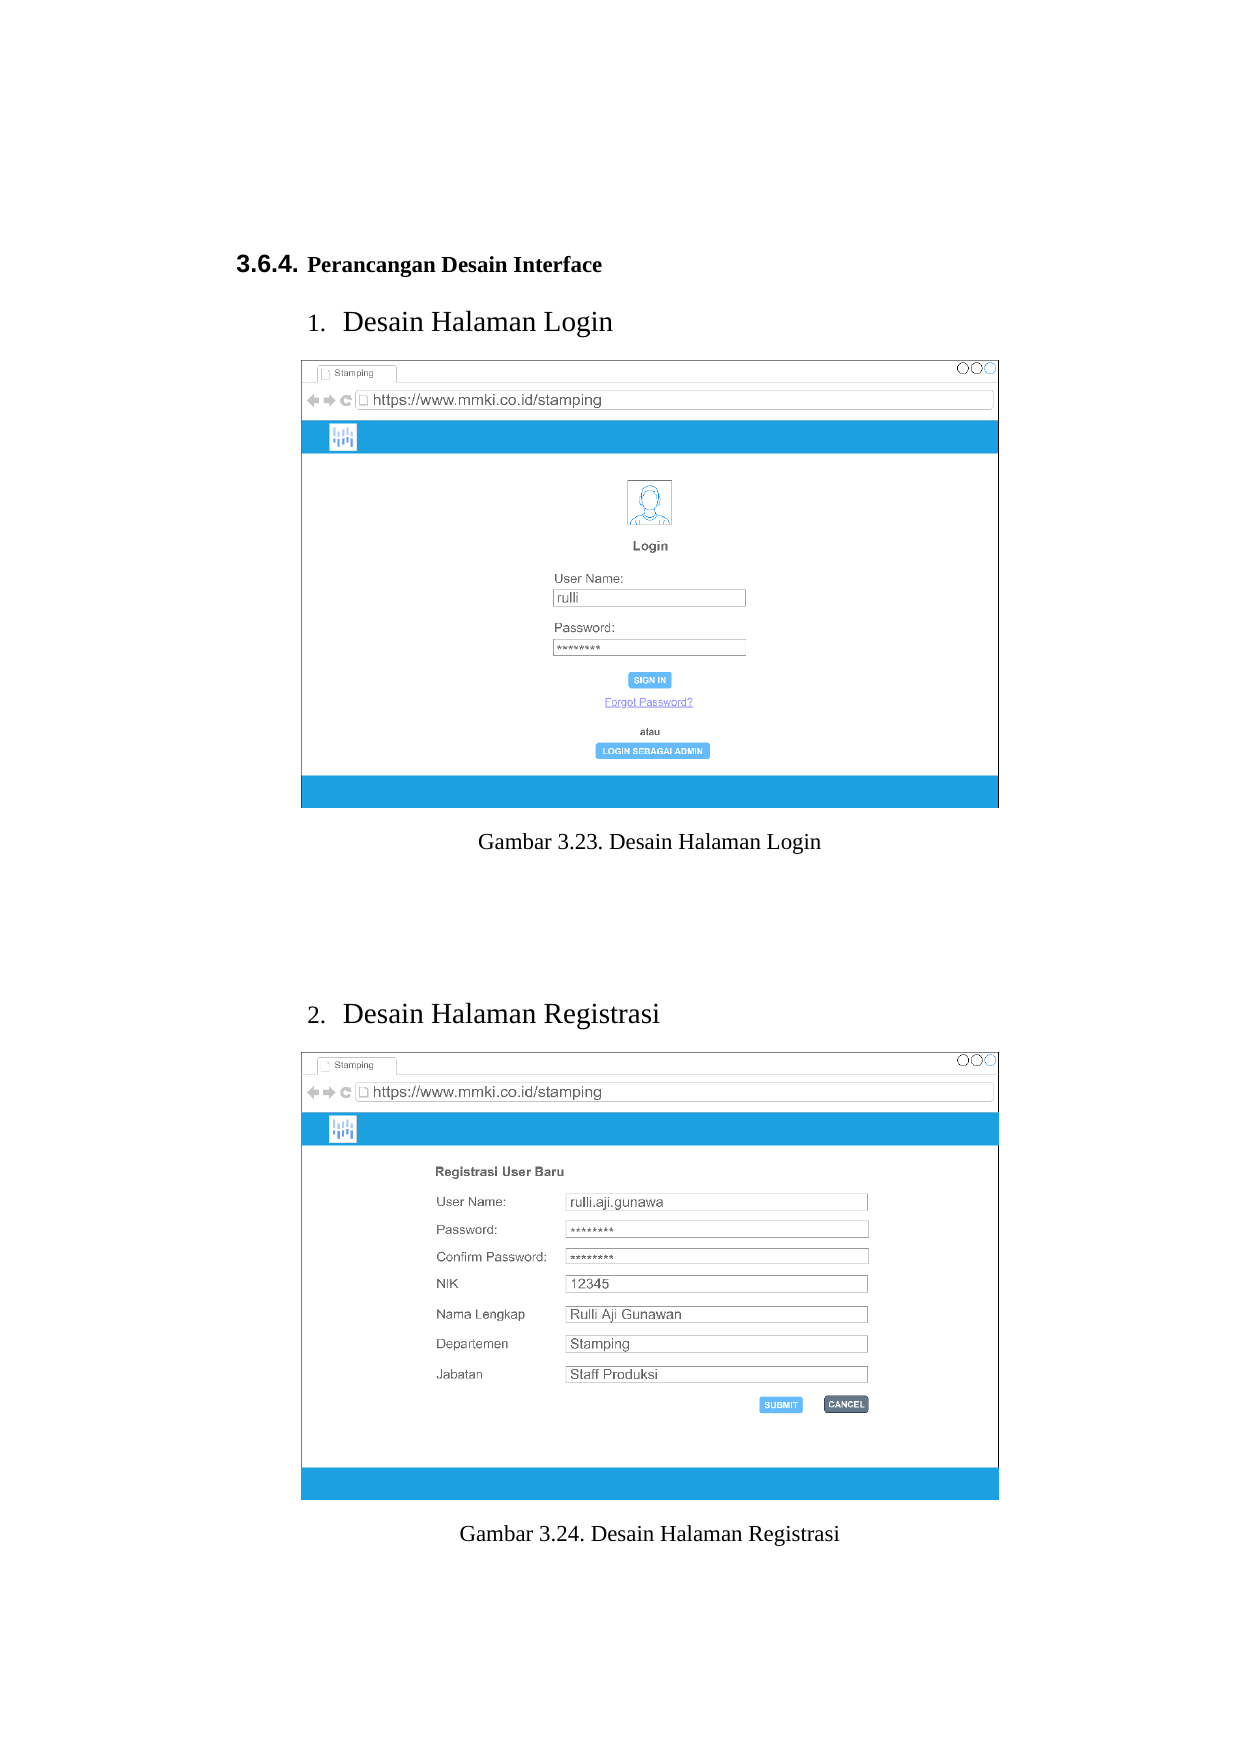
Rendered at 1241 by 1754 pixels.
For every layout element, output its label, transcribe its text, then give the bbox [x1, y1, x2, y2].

subtitle Desain Halaman Login [307, 304, 1063, 338]
text Gambar 3.23. Desain Halaman Login [236, 828, 1063, 933]
subtitle Desain Halaman Registrasi [307, 996, 1063, 1030]
subtitle Perancangan Desain Interface [236, 249, 1063, 277]
picture [295, 1046, 1004, 1506]
picture [295, 354, 1004, 814]
text Gambar 3.24. Desain Halaman Registrasi [236, 1520, 1063, 1547]
